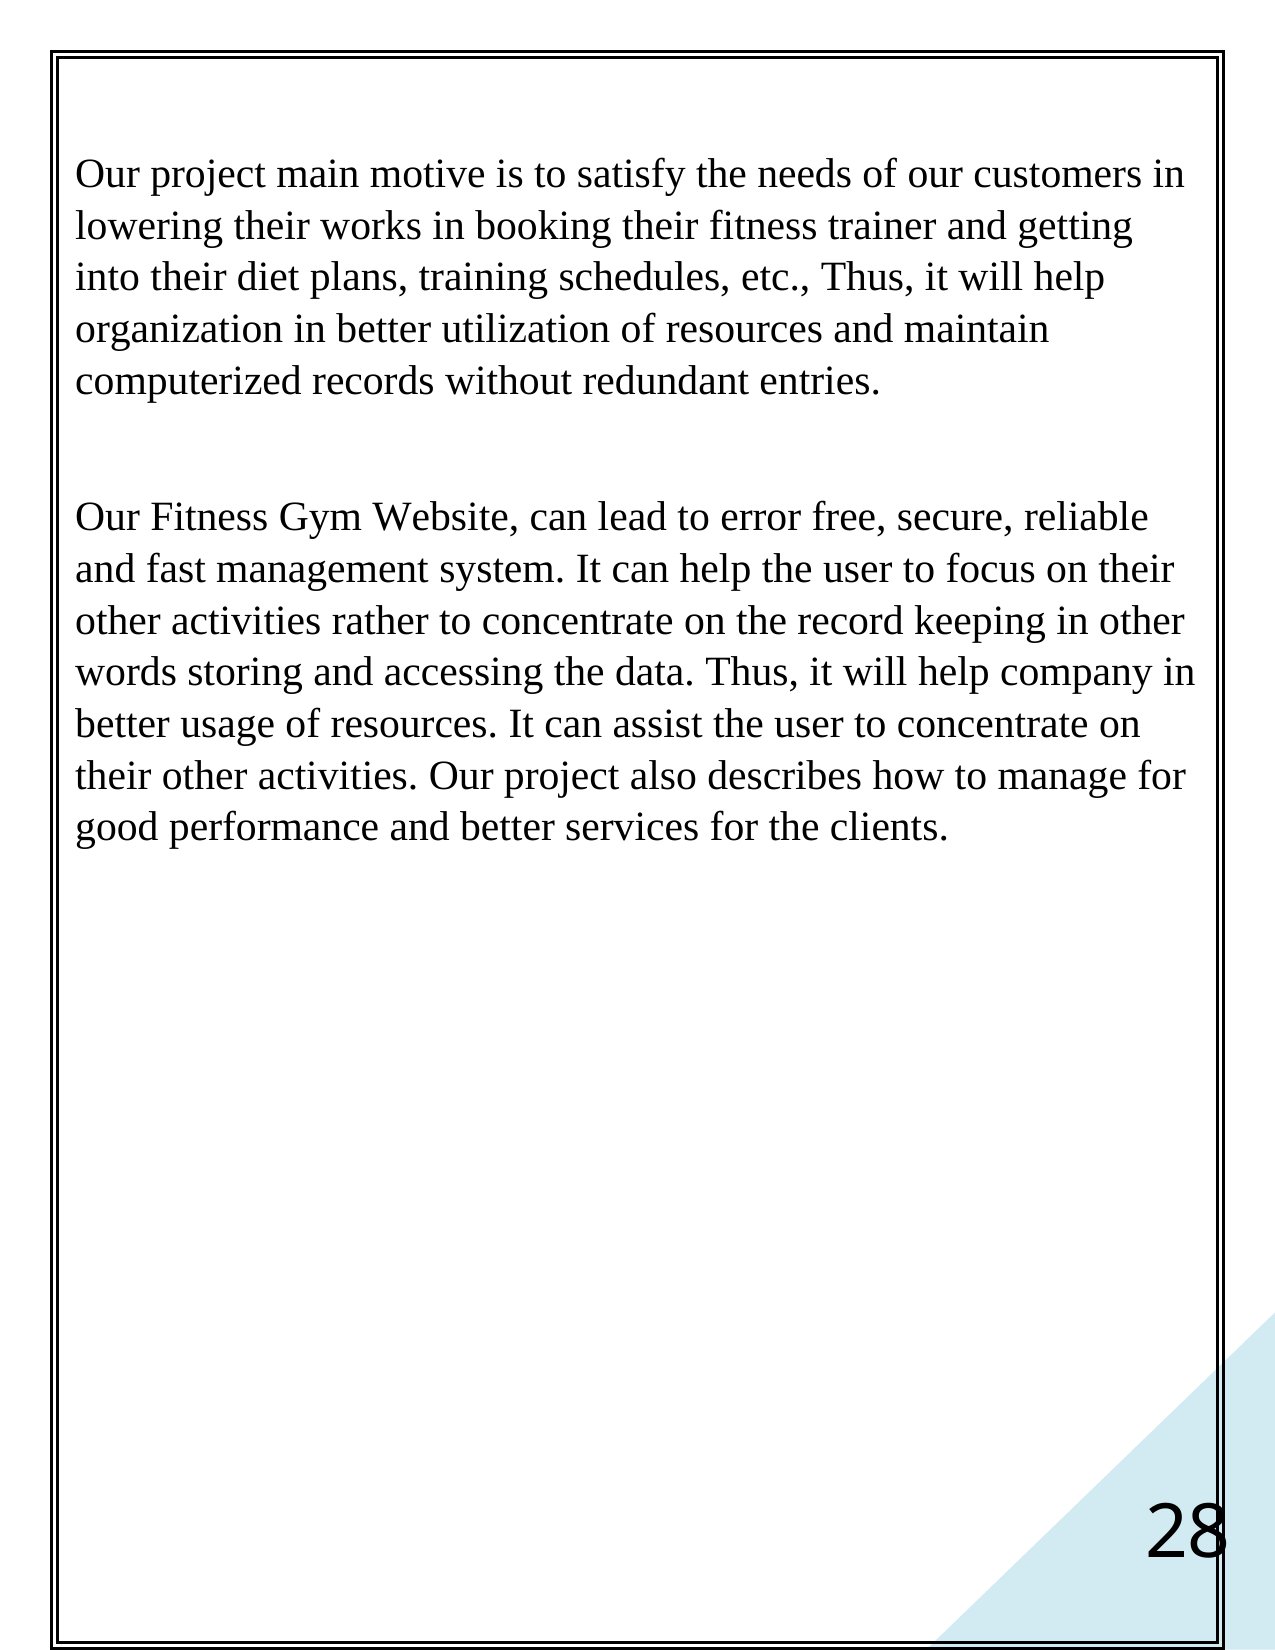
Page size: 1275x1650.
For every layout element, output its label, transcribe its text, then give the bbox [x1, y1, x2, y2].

text Our Fitness Gym Website, can lead to error free, secure, reliable and fast management system. It can help the user to focus on their other activities rather to concentrate on the record keeping in other words storing and accessing the data. Thus, it will help company in better usage of resources. It can assist the user to concentrate on their other activities. Our project also describes how to manage for good performance and better services for the clients. [75, 492, 1200, 850]
text Our project main motive is to satisfy the needs of our customers in lowering their works in booking their fitness trainer and getting into their diet plans, training schedules, etc., Thus, it will help organization in better utilization of resources and maintain computerized records without redundant entries. [75, 148, 1200, 403]
